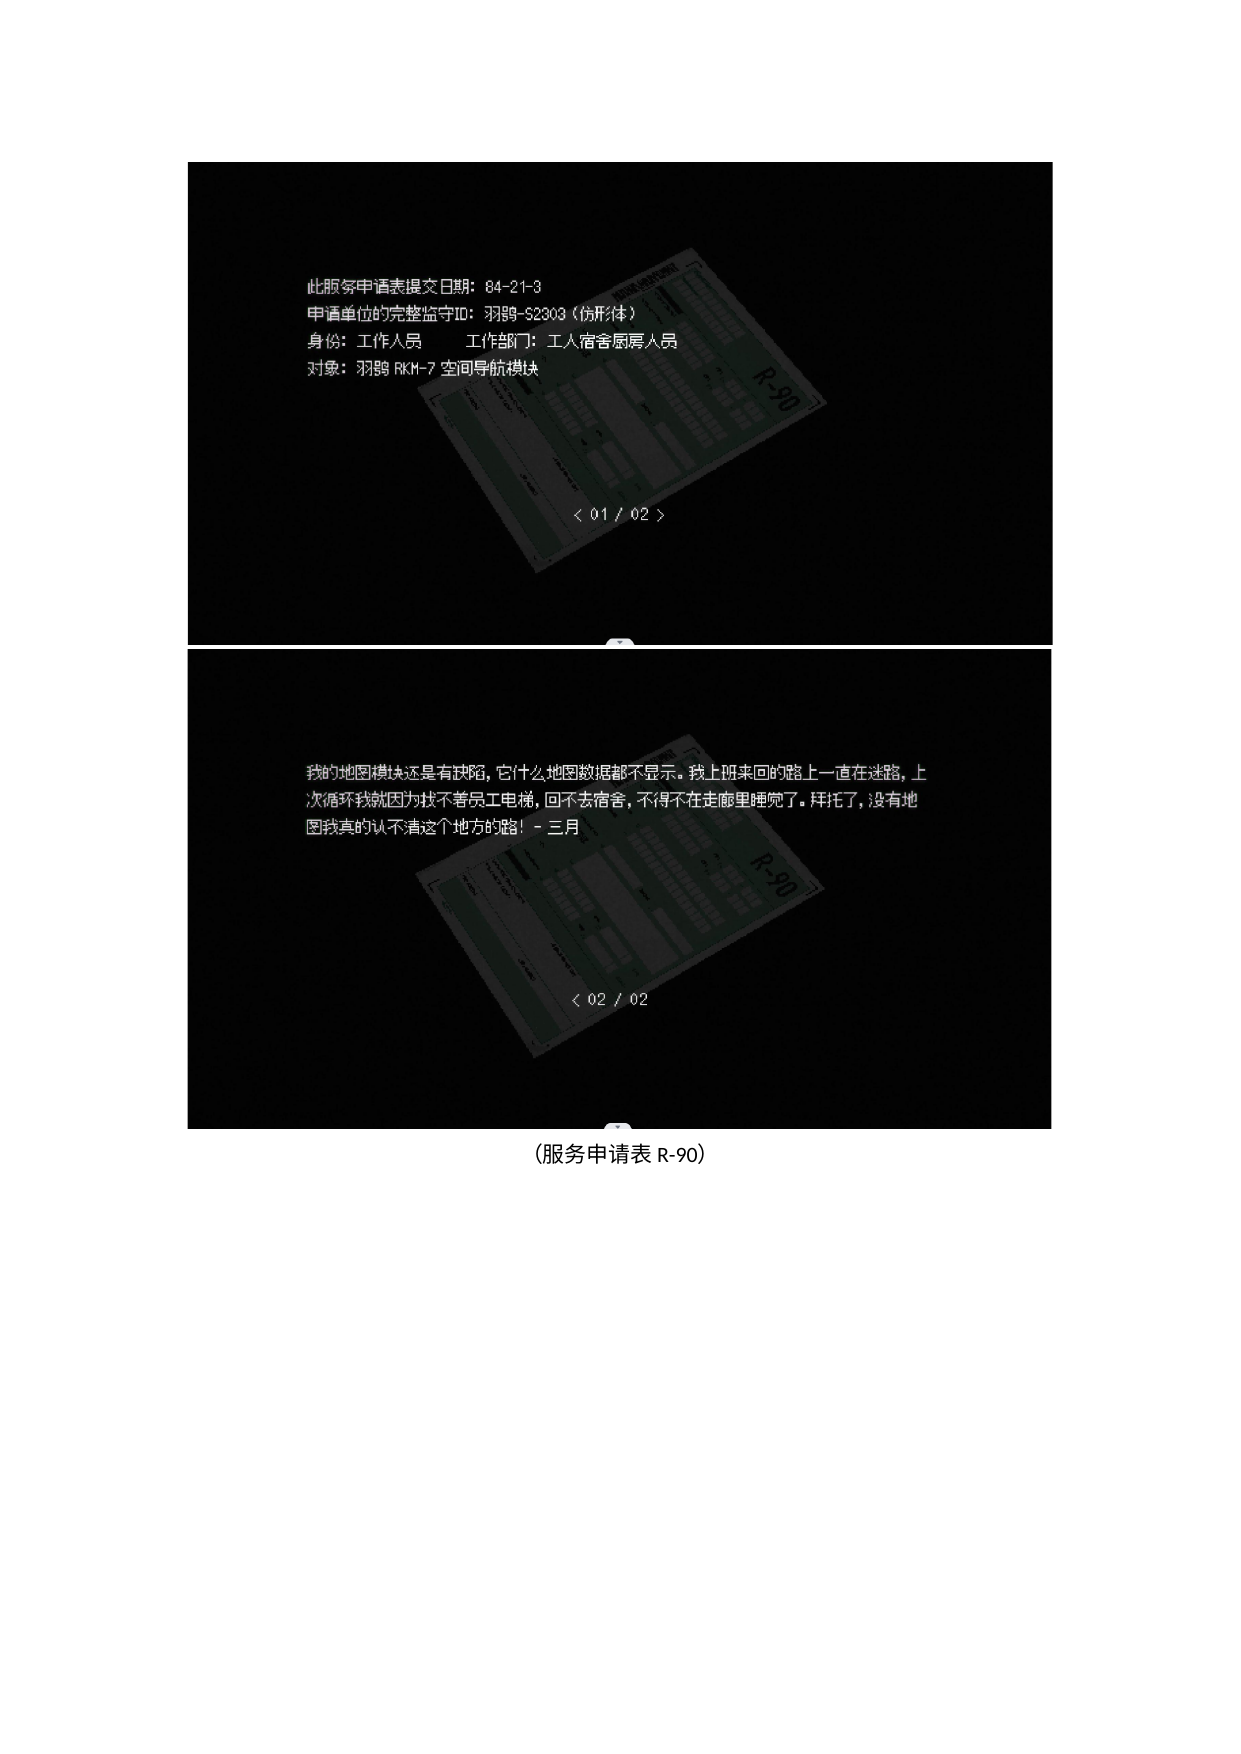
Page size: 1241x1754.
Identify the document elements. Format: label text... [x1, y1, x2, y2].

picture [187, 162, 1053, 645]
picture [187, 649, 1052, 1129]
text （服务申请表 R-90） [187, 1137, 1053, 1169]
